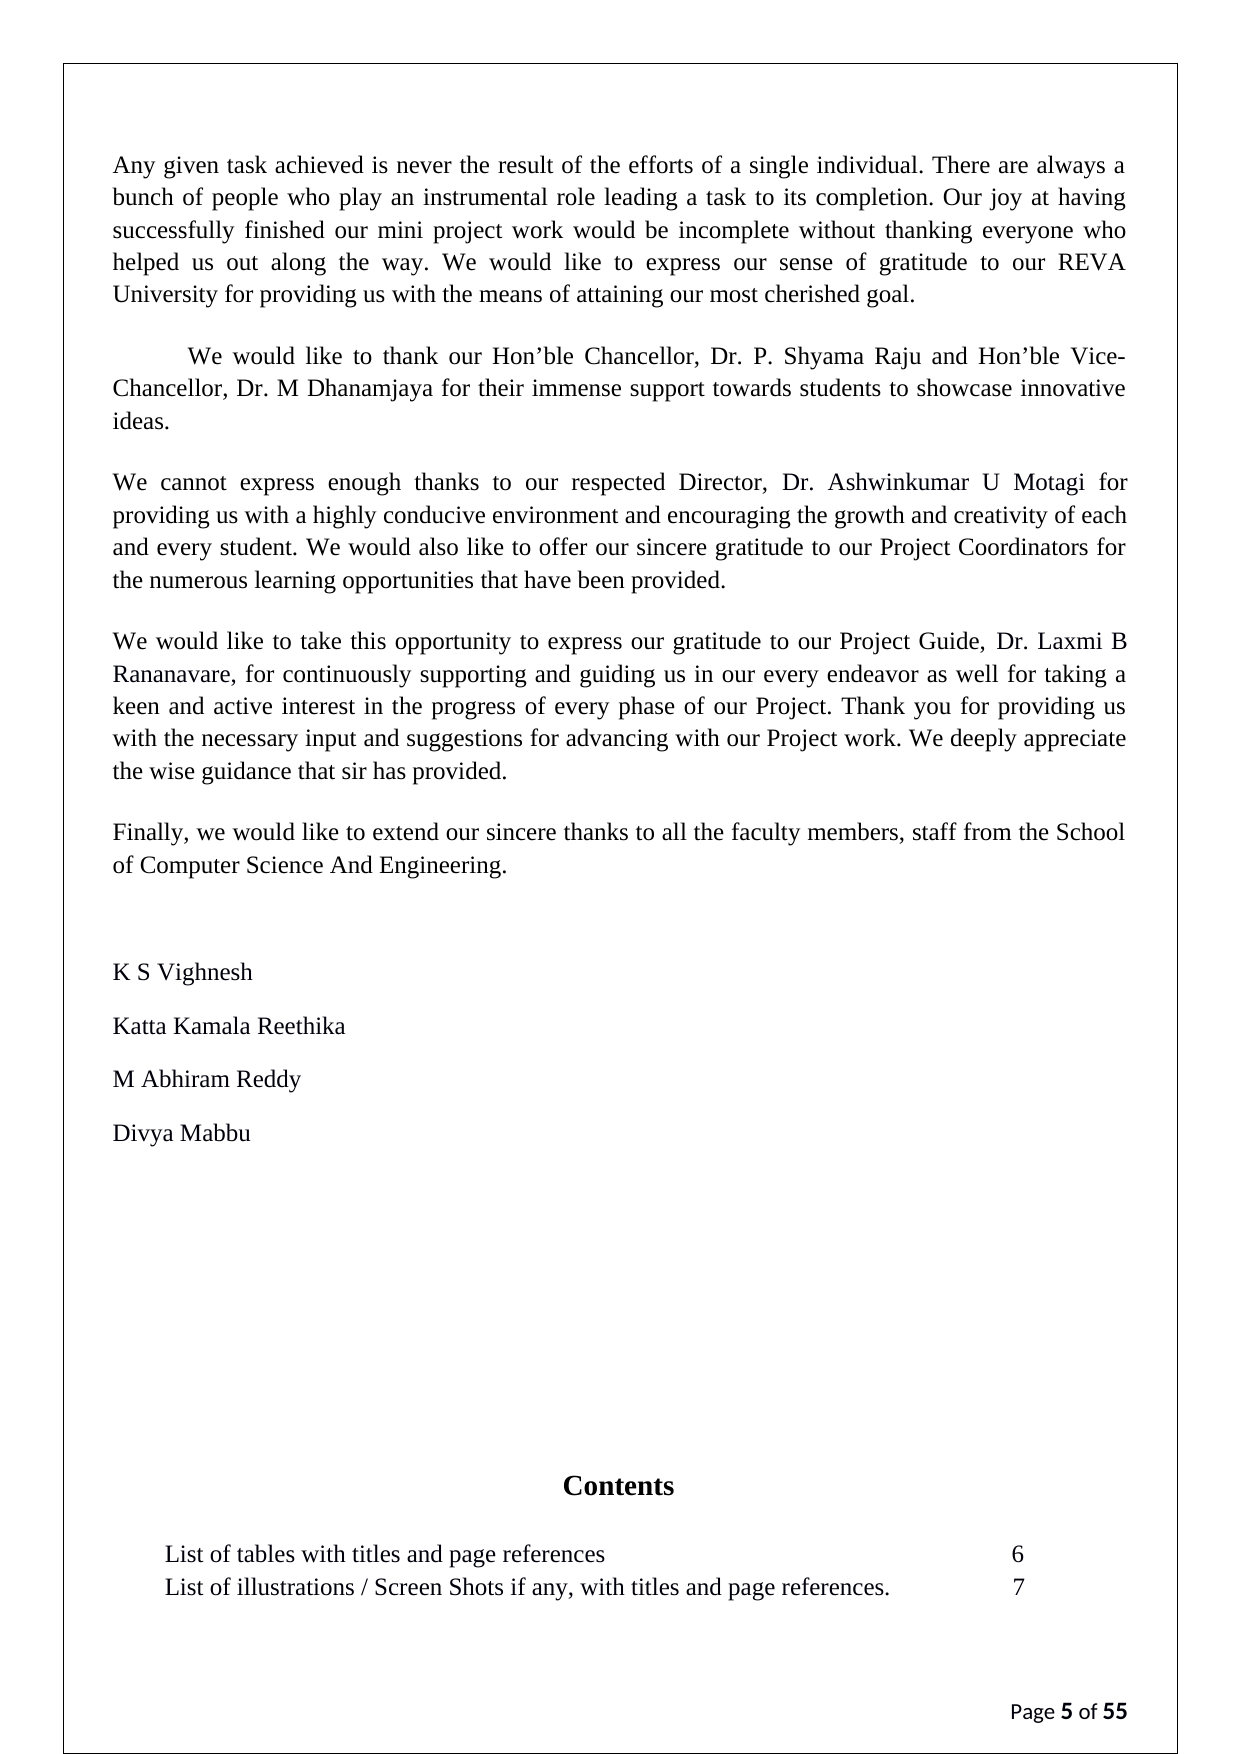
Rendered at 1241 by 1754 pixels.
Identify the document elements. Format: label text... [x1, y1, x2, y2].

text K S Vighnesh [112, 957, 1128, 986]
list List of tables with titles and page references 6 [164, 1539, 1128, 1568]
text We would like to take this opportunity to express our gratitude to our Project Guide, Dr. Laxmi B Rananavare, for continuously supporting and guiding us in our every endeavor as well for taking a keen and active interest in the progress of every phase of our Project. Thank you for providing us with the necessary input and suggestions for advancing with our Project work. We deeply appreciate the wise guidance that sir has provided. [112, 626, 1128, 784]
text We would like to thank our Hon’ble Chancellor, Dr. P. Shyama Raju and Hon’ble Vice-Chancellor, Dr. M Dhanamjaya for their immense support towards students to showcase innovative ideas. [112, 341, 1128, 435]
text We cannot express enough thanks to our respected Director, Dr. Ashwinkumar U Motagi for providing us with a highly conducive environment and encouraging the growth and creativity of each and every student. We would also like to offer our sincere gratitude to our Project Coordinators for the numerous learning opportunities that have been provided. [112, 467, 1128, 593]
text M Abhiram Reddy [112, 1064, 1128, 1093]
text Finally, we would like to extend our sincere thanks to all the faculty members, staff from the School of Computer Science And Engineering. [112, 817, 1128, 878]
text Divya Mabbu [112, 1118, 1128, 1147]
text Any given task achieved is never the result of the efforts of a single individual. There are always a bunch of people who play an instrumental role leading a task to its completion. Our joy at having successfully finished our mini project work would be incomplete without thanking everyone who helped us out along the way. We would like to express our sense of gratitude to our REVA University for providing us with the means of attaining our most cherished goal. [112, 150, 1128, 308]
text Contents [487, 1468, 1128, 1501]
list List of illustrations / Screen Shots if any, with titles and page references. 7 [164, 1572, 1128, 1601]
text Katta Kamala Reethika [112, 1011, 1128, 1039]
